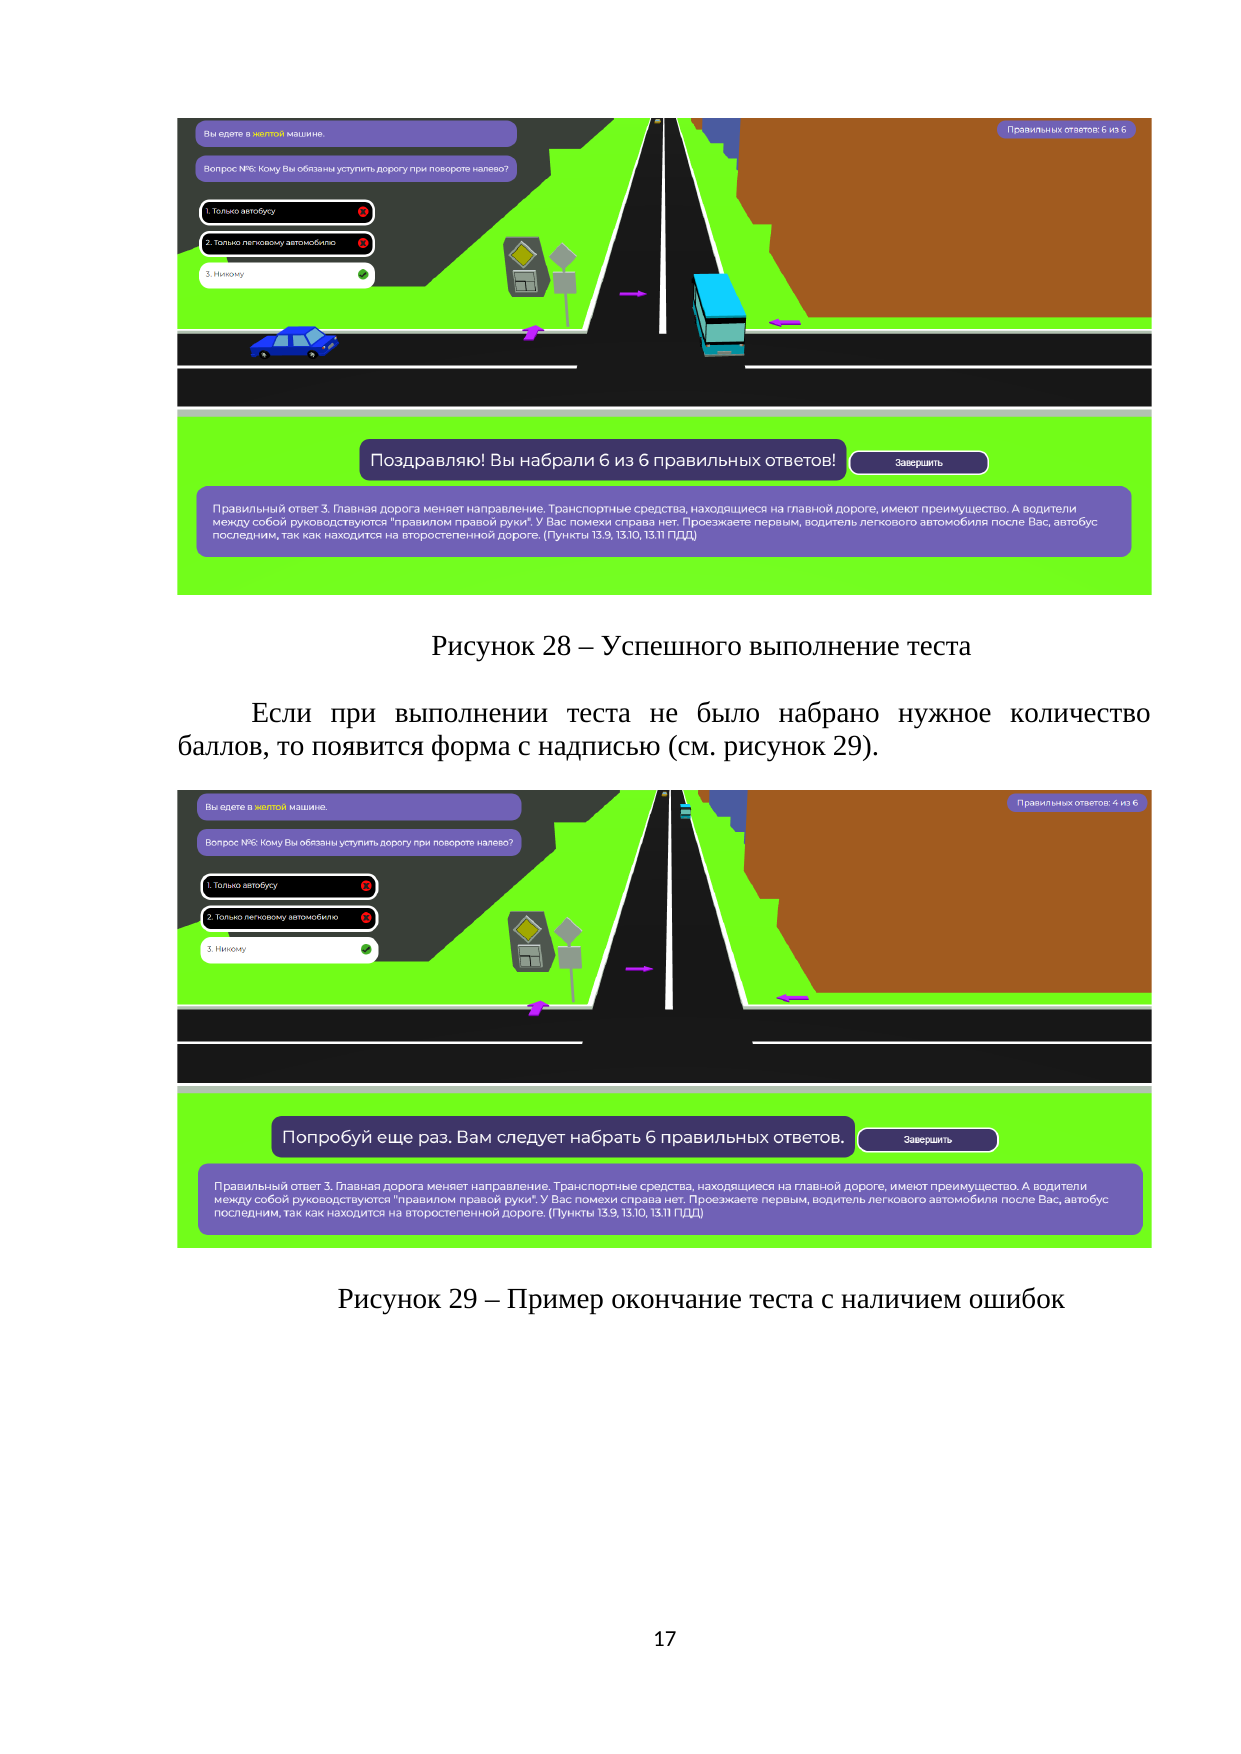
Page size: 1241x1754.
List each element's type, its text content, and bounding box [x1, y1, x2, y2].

text Рисунок 28 – Успешного выполнение теста [177, 628, 1152, 661]
picture [177, 118, 1152, 595]
picture [177, 790, 1152, 1248]
text Если при выполнении теста не было набрано нужное количество баллов, то появится форма с надписью (см. рисунок 29). [177, 695, 1152, 762]
text Рисунок 29 – Пример окончание теста с наличием ошибок [177, 1281, 1152, 1315]
